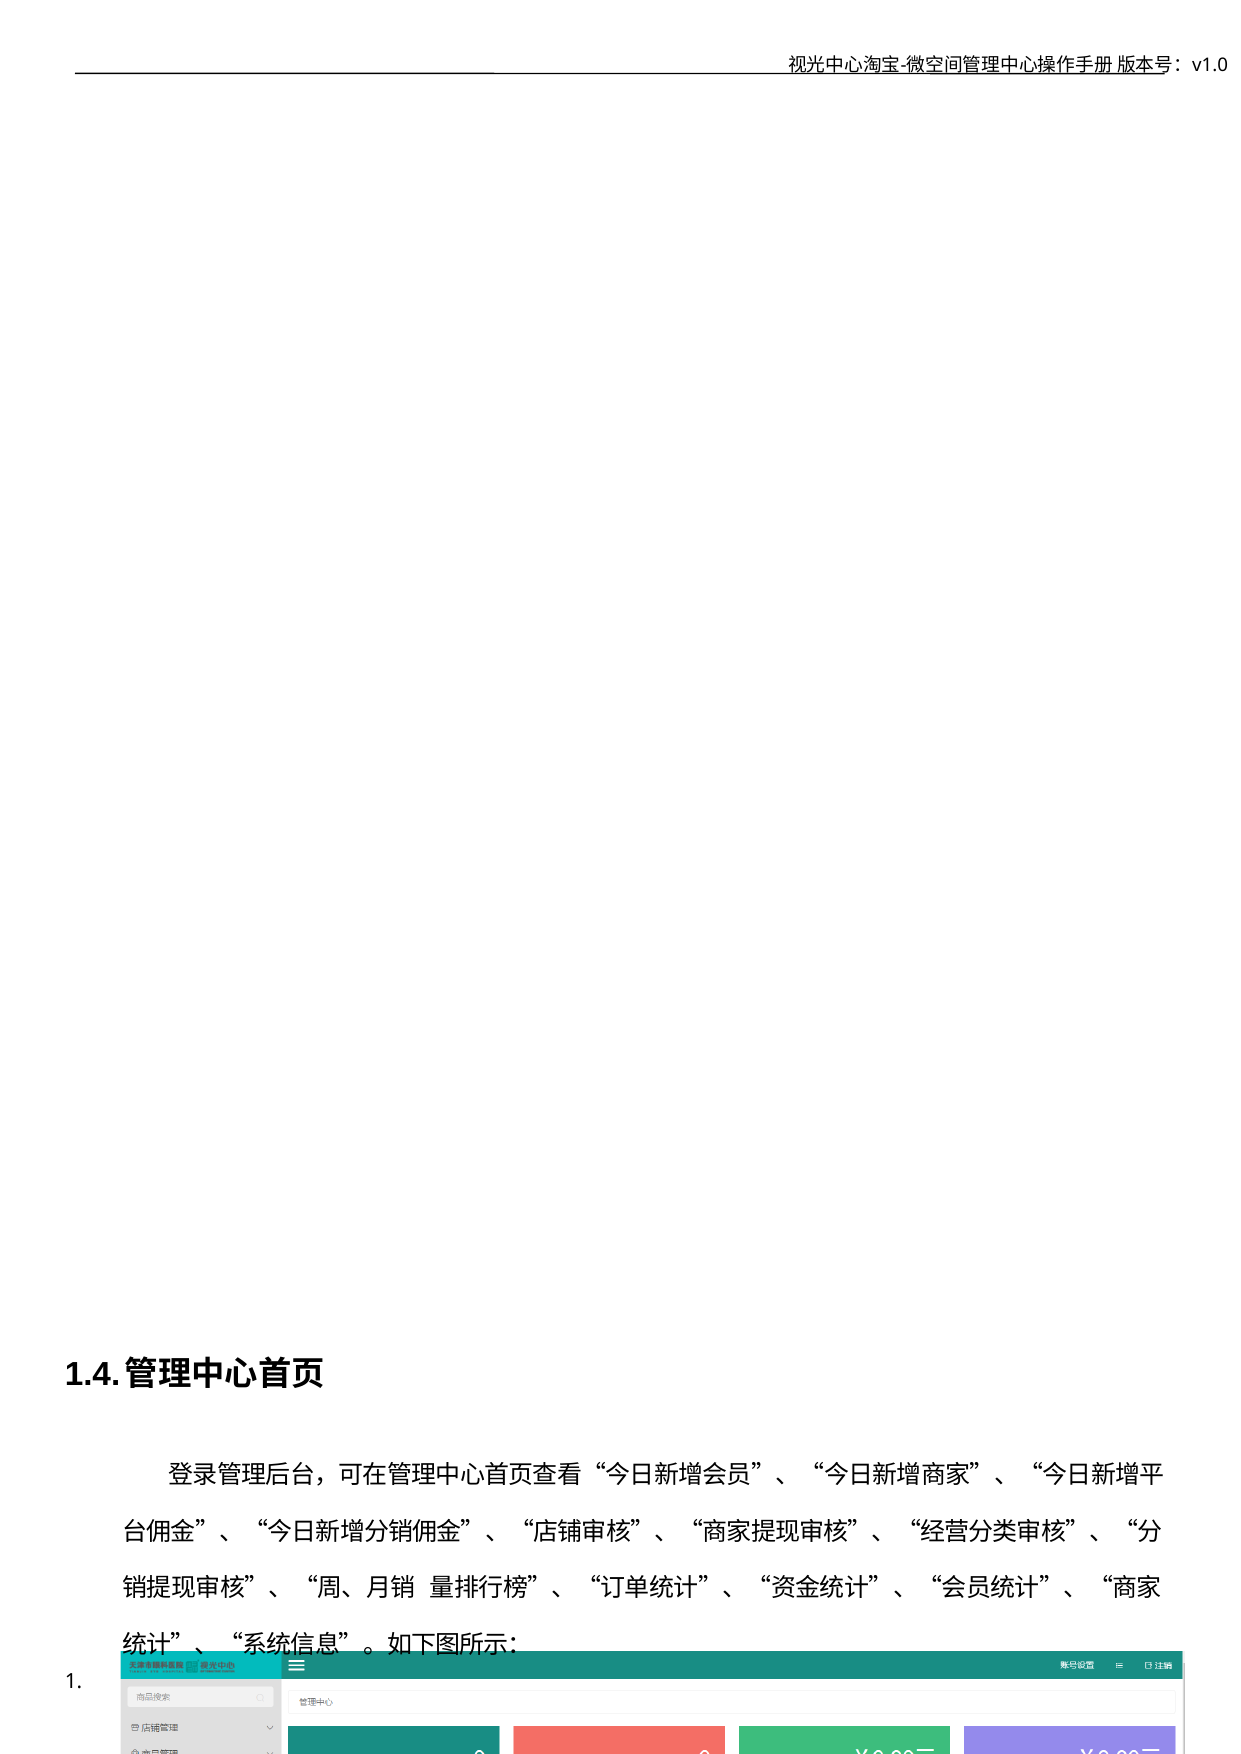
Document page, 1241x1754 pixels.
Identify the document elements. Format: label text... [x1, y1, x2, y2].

picture [120, 1651, 1185, 1754]
subtitle 管理中心首页 [64, 1350, 1228, 1395]
text 登录管理后台，可在管理中心首页查看“今日新增会员”、“今日新增商家”、“今日新增平台佣金”、“今日新增分销佣金”、“店铺审核”、“商家提现审核”、“经营分类审核”、“分销提现审核”、“周、月销 量排行榜”、“订单统计”、“资金统计”、“会员统计”、“商家统计”、“系统信息”。如下图所示： [122, 1455, 1165, 1661]
